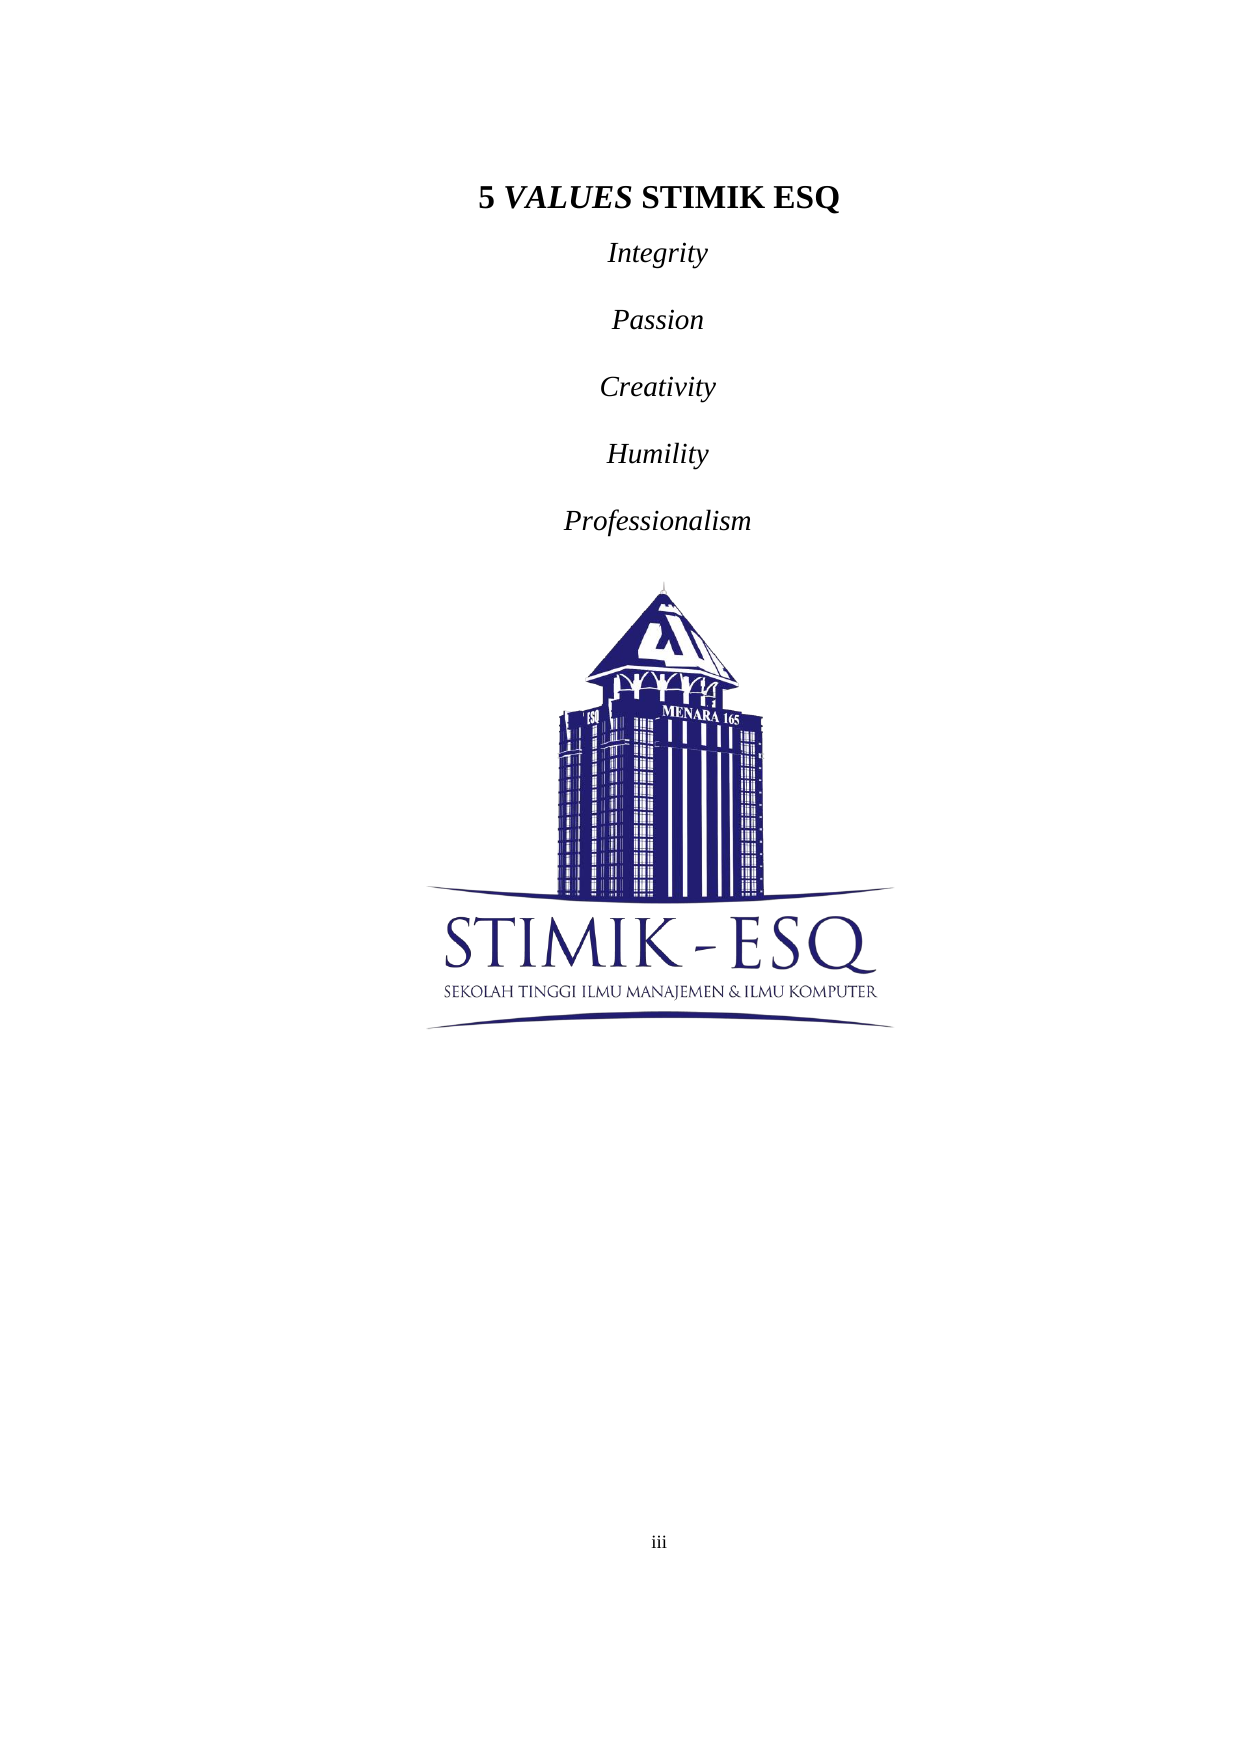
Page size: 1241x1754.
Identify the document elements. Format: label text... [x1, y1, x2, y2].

text Professionalism [255, 503, 1063, 537]
text Integrity [255, 235, 1063, 268]
text Humility [255, 436, 1063, 469]
text Passion [255, 302, 1063, 335]
text 5 VALUES STIMIK ESQ [255, 177, 1063, 216]
text Creativity [255, 369, 1063, 402]
picture [415, 570, 903, 1043]
